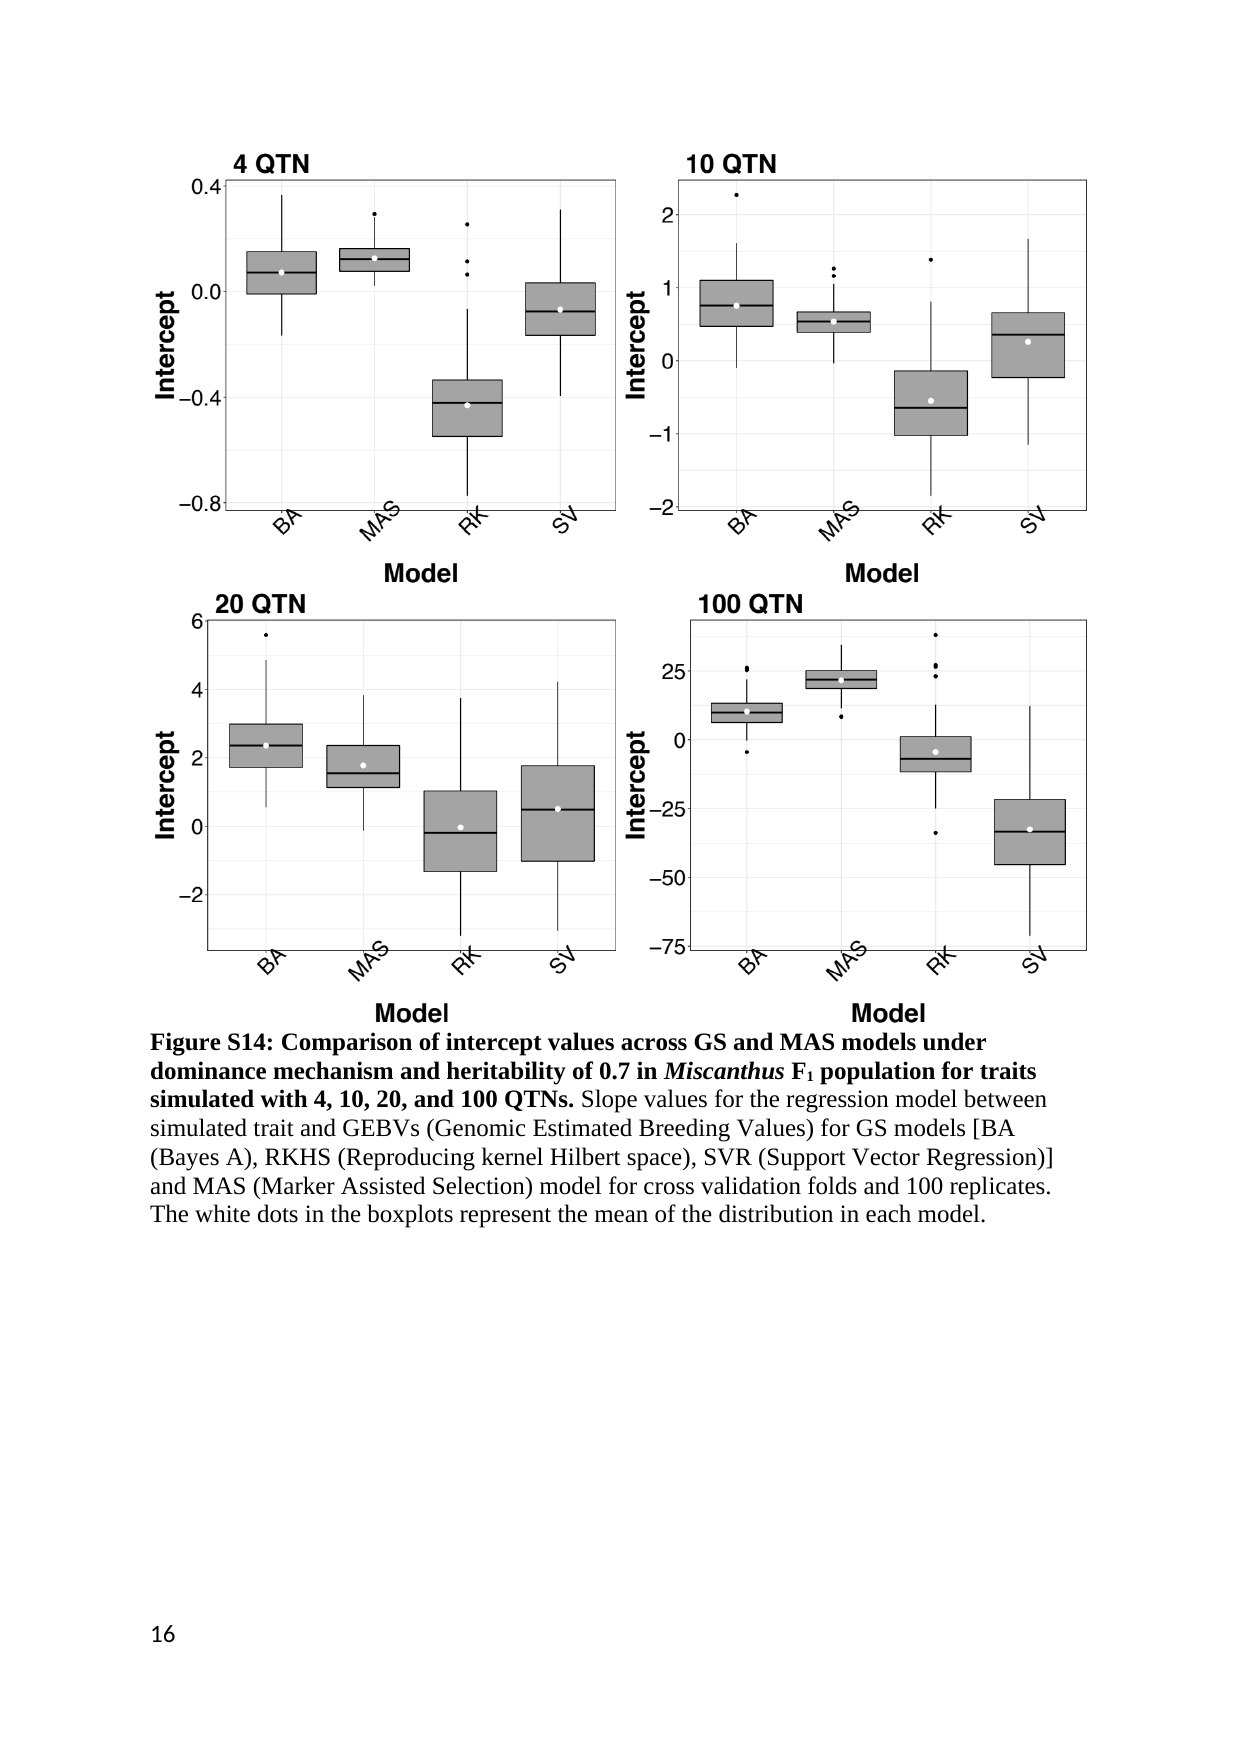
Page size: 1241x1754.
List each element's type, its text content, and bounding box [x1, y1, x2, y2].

text Figure S14: Comparison of intercept values across GS and MAS models under dominance mechanism and heritability of 0.7 in Miscanthus F1 population for traits simulated with 4, 10, 20, and 100 QTNs. Slope values for the regression model between simulated trait and GEBVs (Genomic Estimated Breeding Values) for GS models [BA (Bayes A), RKHS (Reproducing kernel Hilbert space), SVR (Support Vector Regression)] and MAS (Marker Assisted Selection) model for cross validation folds and 100 replicates. The white dots in the boxplots represent the mean of the distribution in each model. [150, 1027, 1090, 1228]
